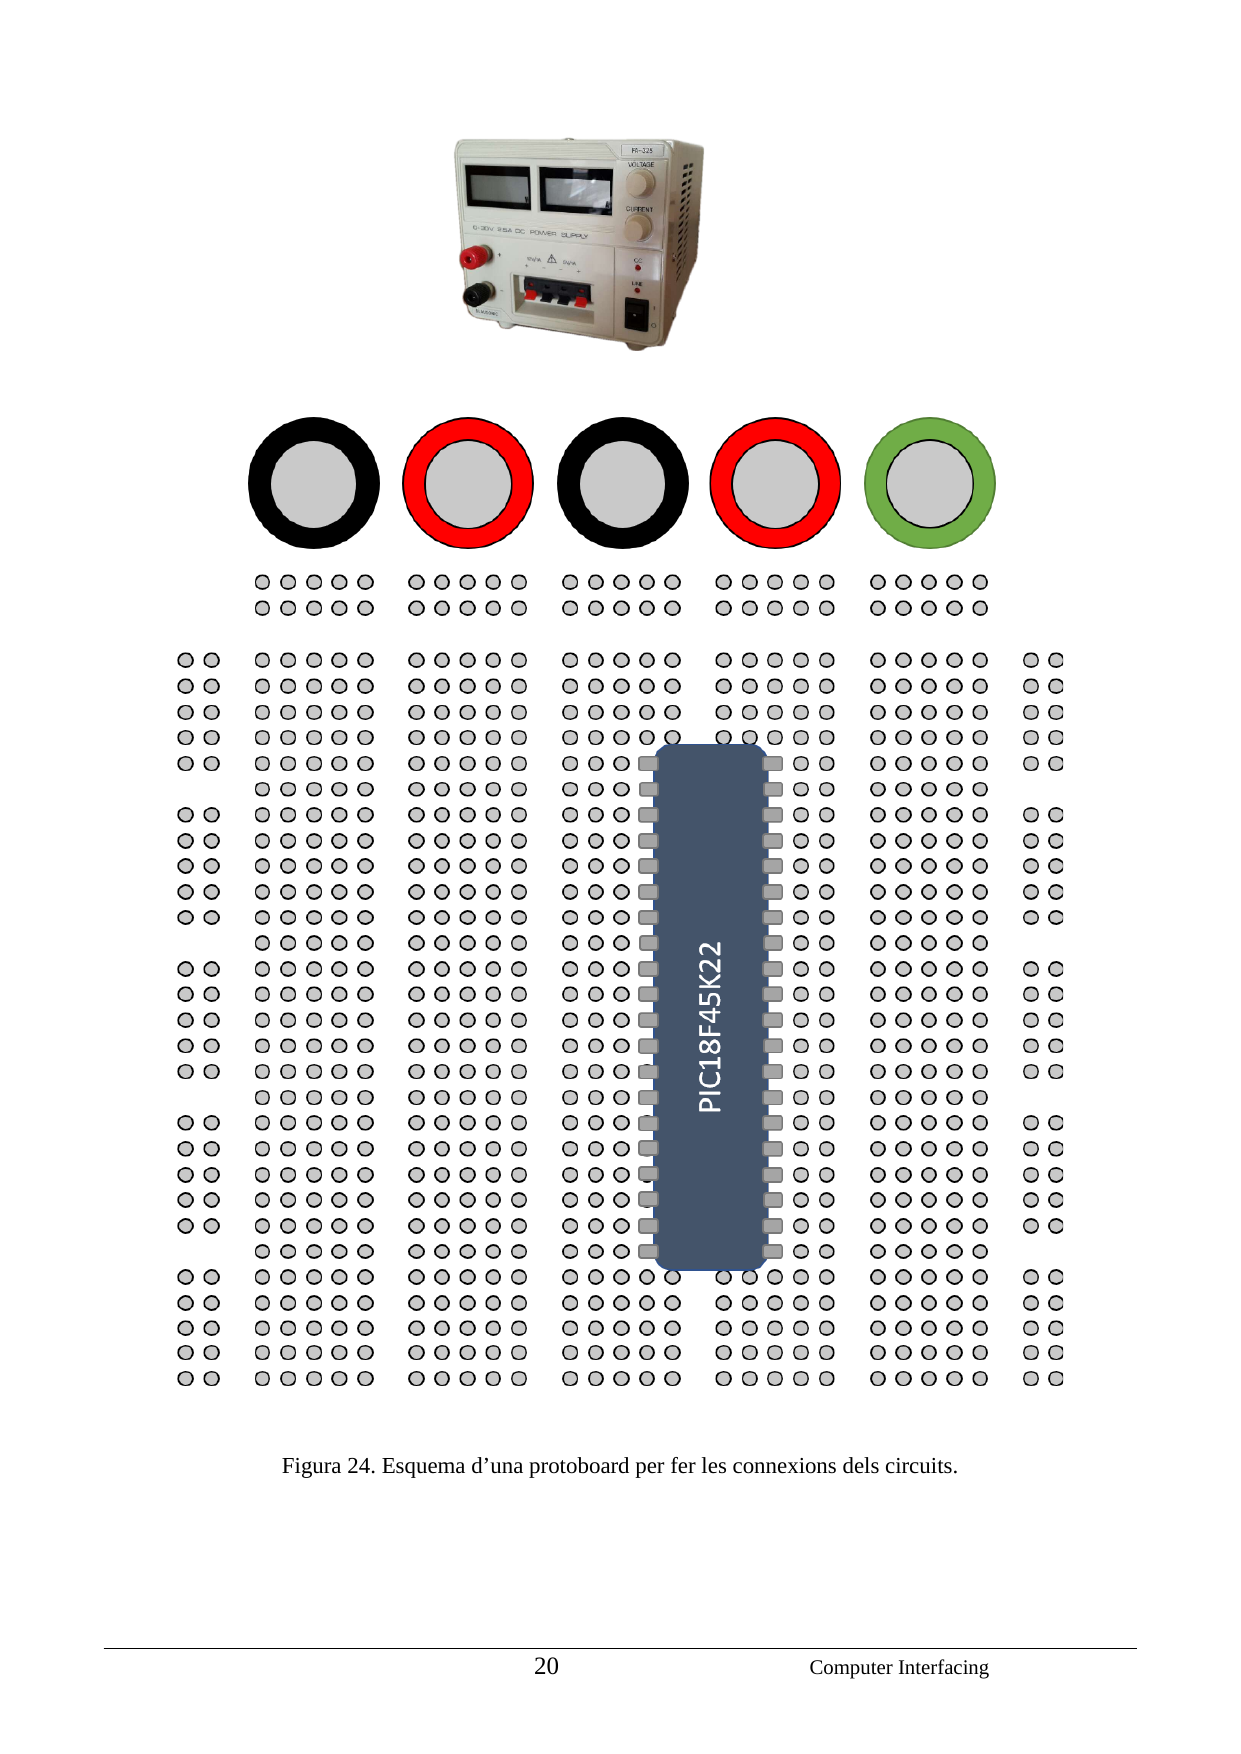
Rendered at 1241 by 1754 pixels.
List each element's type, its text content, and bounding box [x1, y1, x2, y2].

text Figura 24. Esquema d’una protoboard per fer les connexions dels circuits. [103, 1452, 1137, 1479]
picture [177, 417, 1064, 1386]
picture [453, 136, 705, 351]
